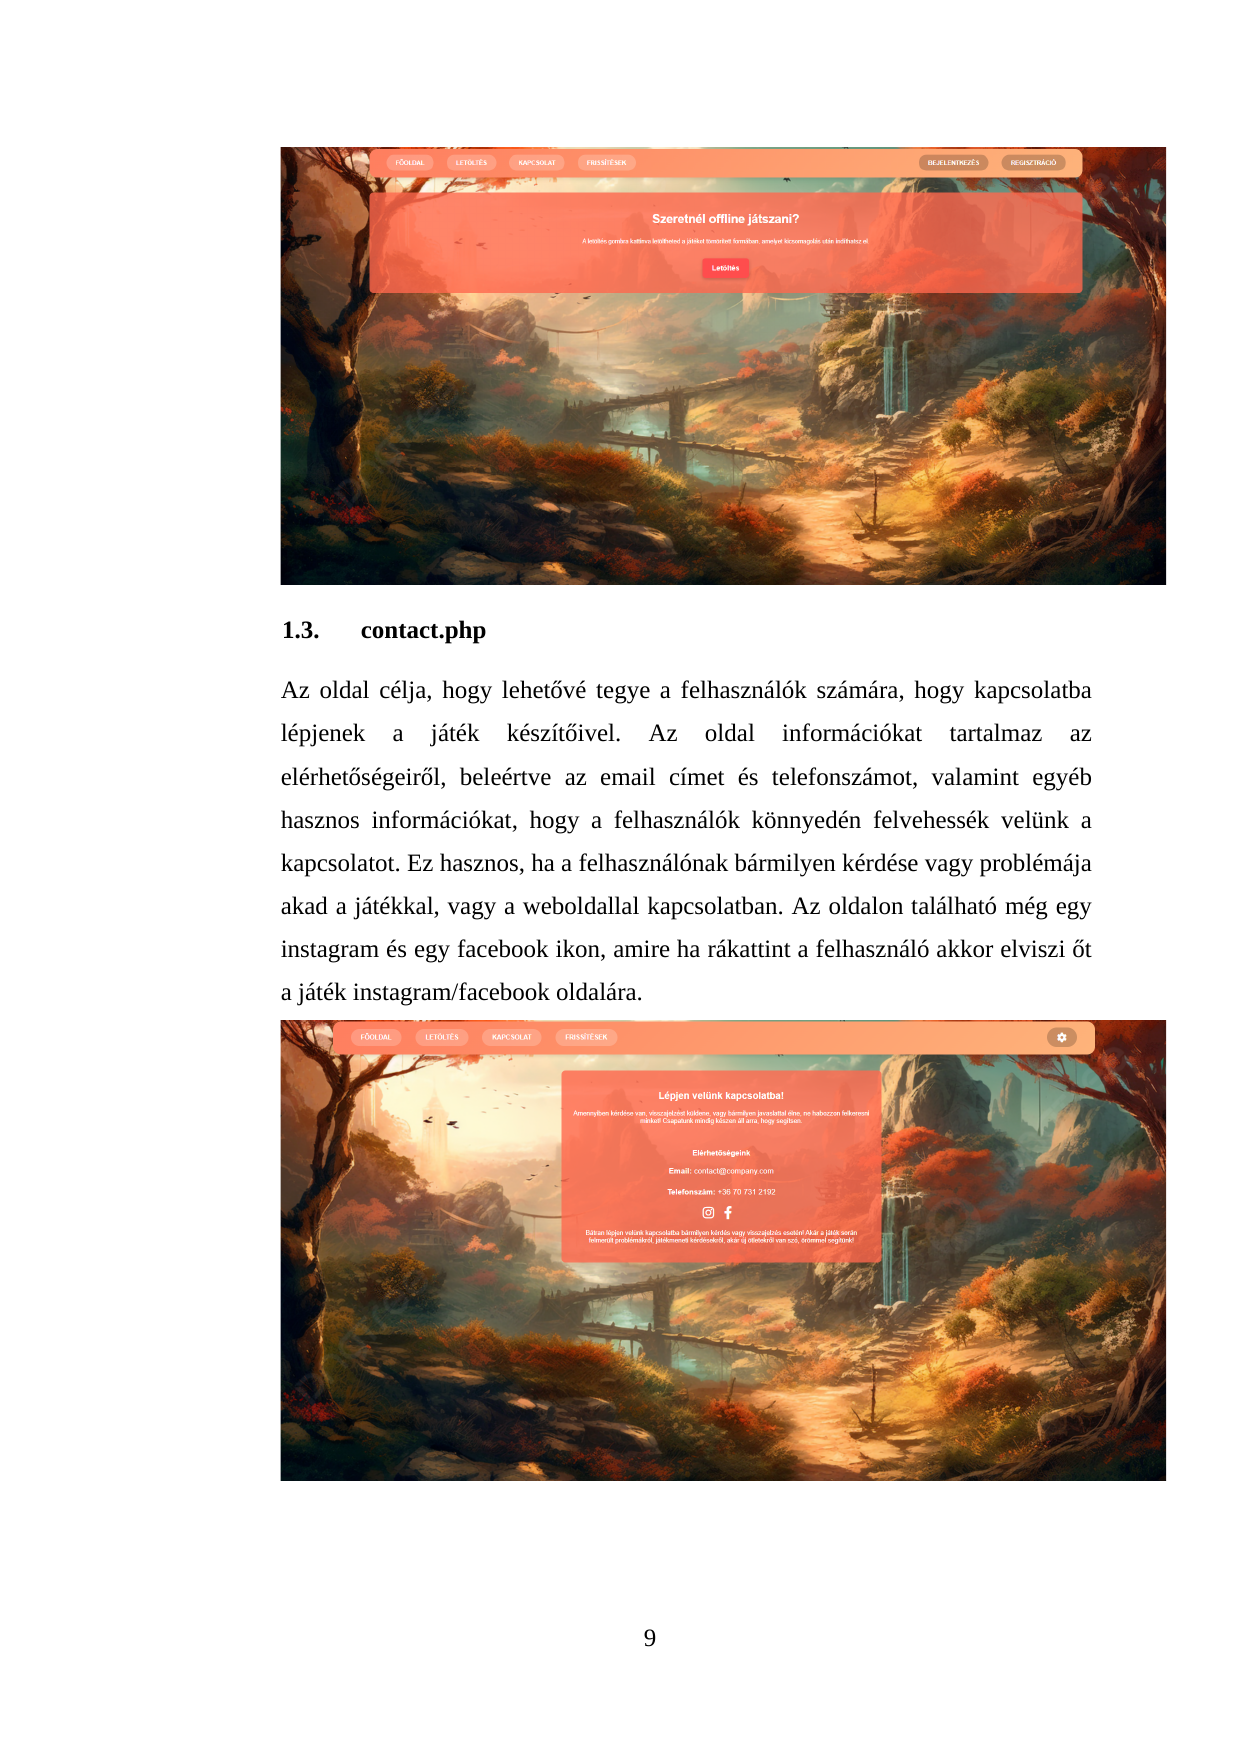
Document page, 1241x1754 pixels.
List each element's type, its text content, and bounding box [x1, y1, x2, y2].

picture [280, 147, 1167, 585]
subtitle contact.php [282, 616, 1092, 644]
text Az oldal célja, hogy lehetővé tegye a felhasználók számára, hogy kapcsolatba lépjenek a játék készítőivel. Az oldal információkat tartalmaz az elérhetőségeiről, beleértve az email címet és telefonszámot, valamint egyéb hasznos információkat, hogy a felhasználók könnyedén felvehessék velünk a kapcsolatot. Ez hasznos, ha a felhasználónak bármilyen kérdése vagy problémája akad a játékkal, vagy a weboldallal kapcsolatban. Az oldalon található még egy instagram és egy facebook ikon, amire ha rákattint a felhasználó akkor elviszi őt a játék instagram/facebook oldalára. [281, 675, 1092, 1006]
picture [280, 1020, 1167, 1481]
